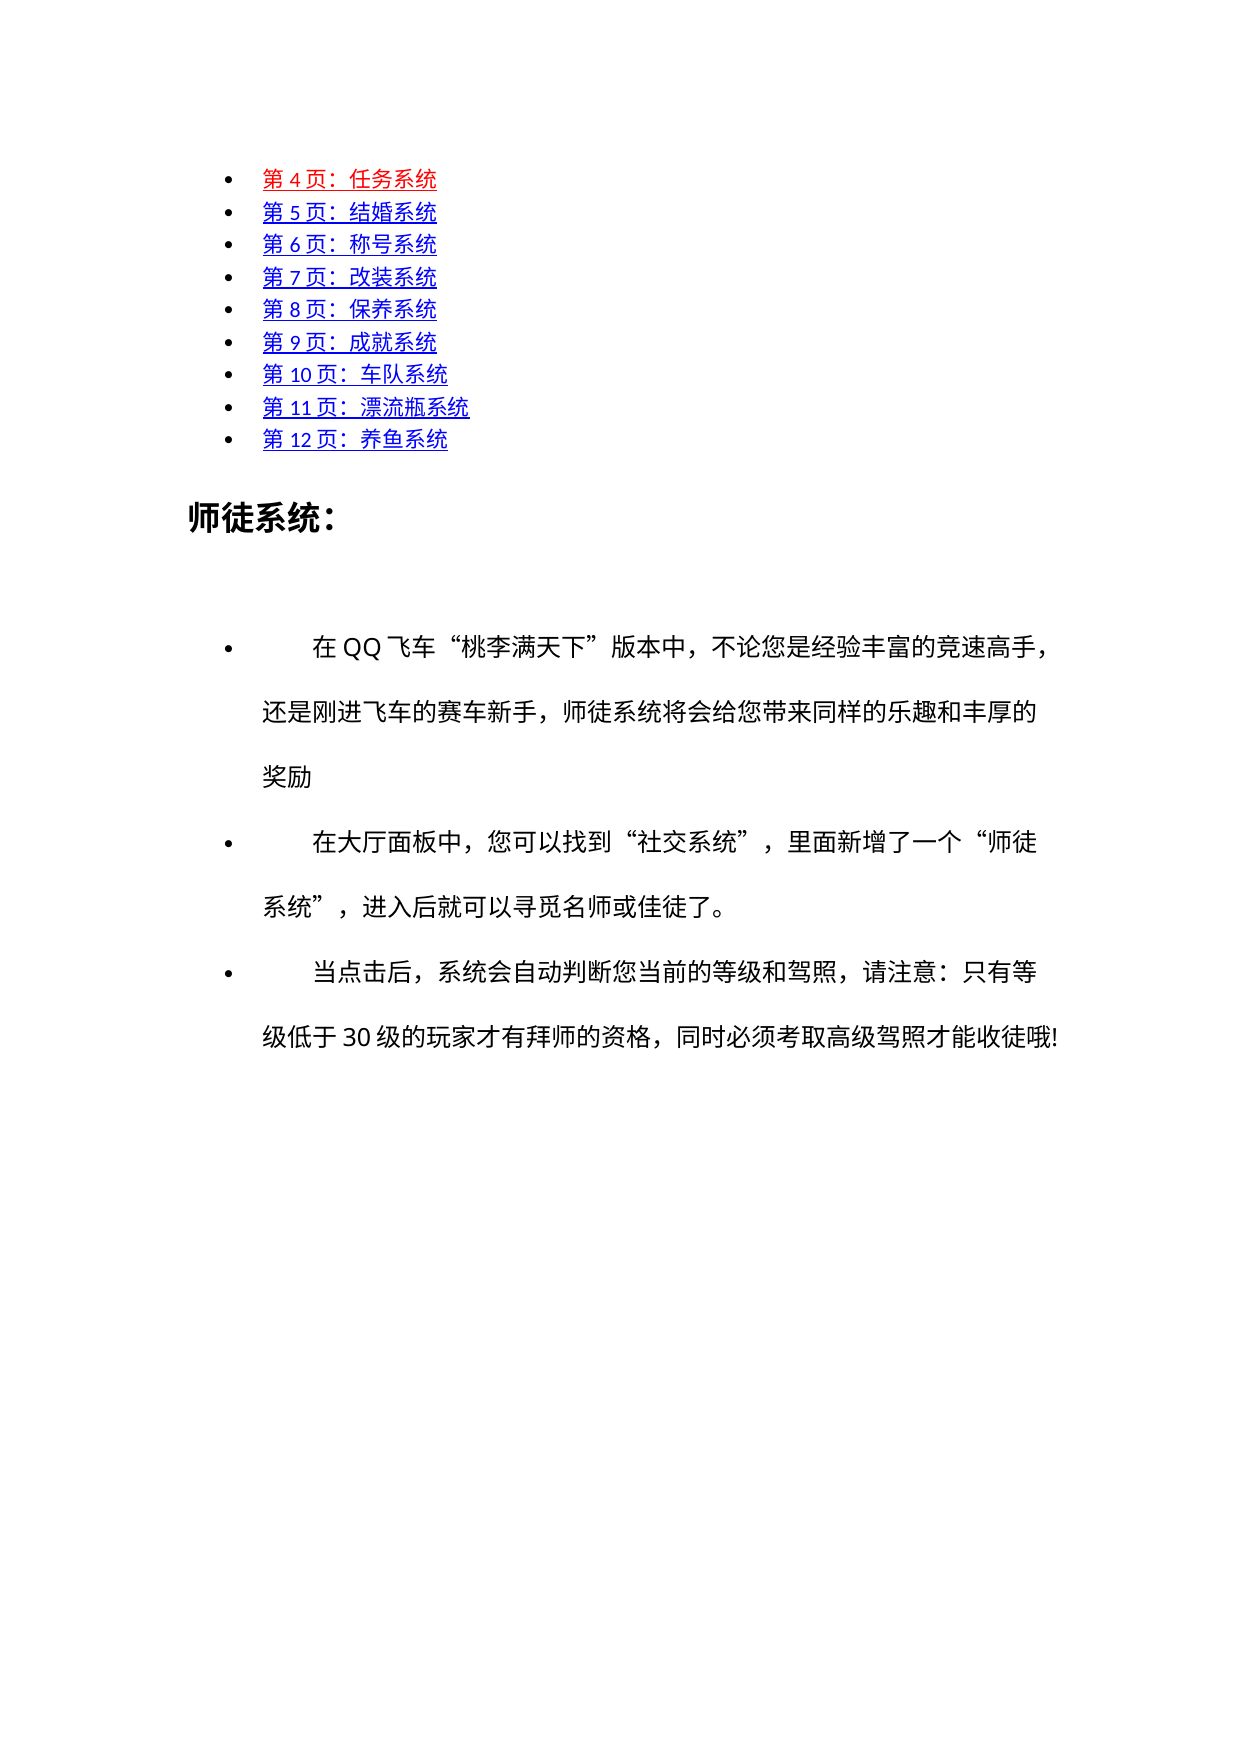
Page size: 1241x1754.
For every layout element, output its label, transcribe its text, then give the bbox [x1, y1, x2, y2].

list 当点击后，系统会自动判断您当前的等级和驾照，请注意：只有等级低于30级的玩家才有拜师的资格，同时必须考取高级驾照才能收徒哦! [225, 996, 1053, 1126]
list 第 11 页：漂流瓶系统 [225, 389, 1053, 422]
list 在大厅面板中，您可以找到“社交系统”，里面新增了一个“师徒系统”，进入后就可以寻觅名师或佳徒了。 [225, 837, 1053, 967]
list 第 8 页：保养系统 [225, 292, 1053, 324]
list 第 4 页：任务系统 [225, 162, 1053, 194]
list 第 10 页：车队系统 [225, 357, 1053, 389]
subtitle 师徒系统： [187, 484, 1053, 549]
list 第 5 页：结婚系统 [225, 194, 1053, 227]
list 第 7 页：改装系统 [225, 259, 1053, 292]
list 第 12 页：养鱼系统 [225, 422, 1053, 454]
list 第 9 页：成就系统 [225, 324, 1053, 357]
list 第 6 页：称号系统 [225, 227, 1053, 259]
list 在QQ飞车“桃李满天下”版本中，不论您是经验丰富的竞速高手，还是刚进飞车的赛车新手，师徒系统将会给您带来同样的乐趣和丰厚的奖励 [225, 613, 1053, 808]
